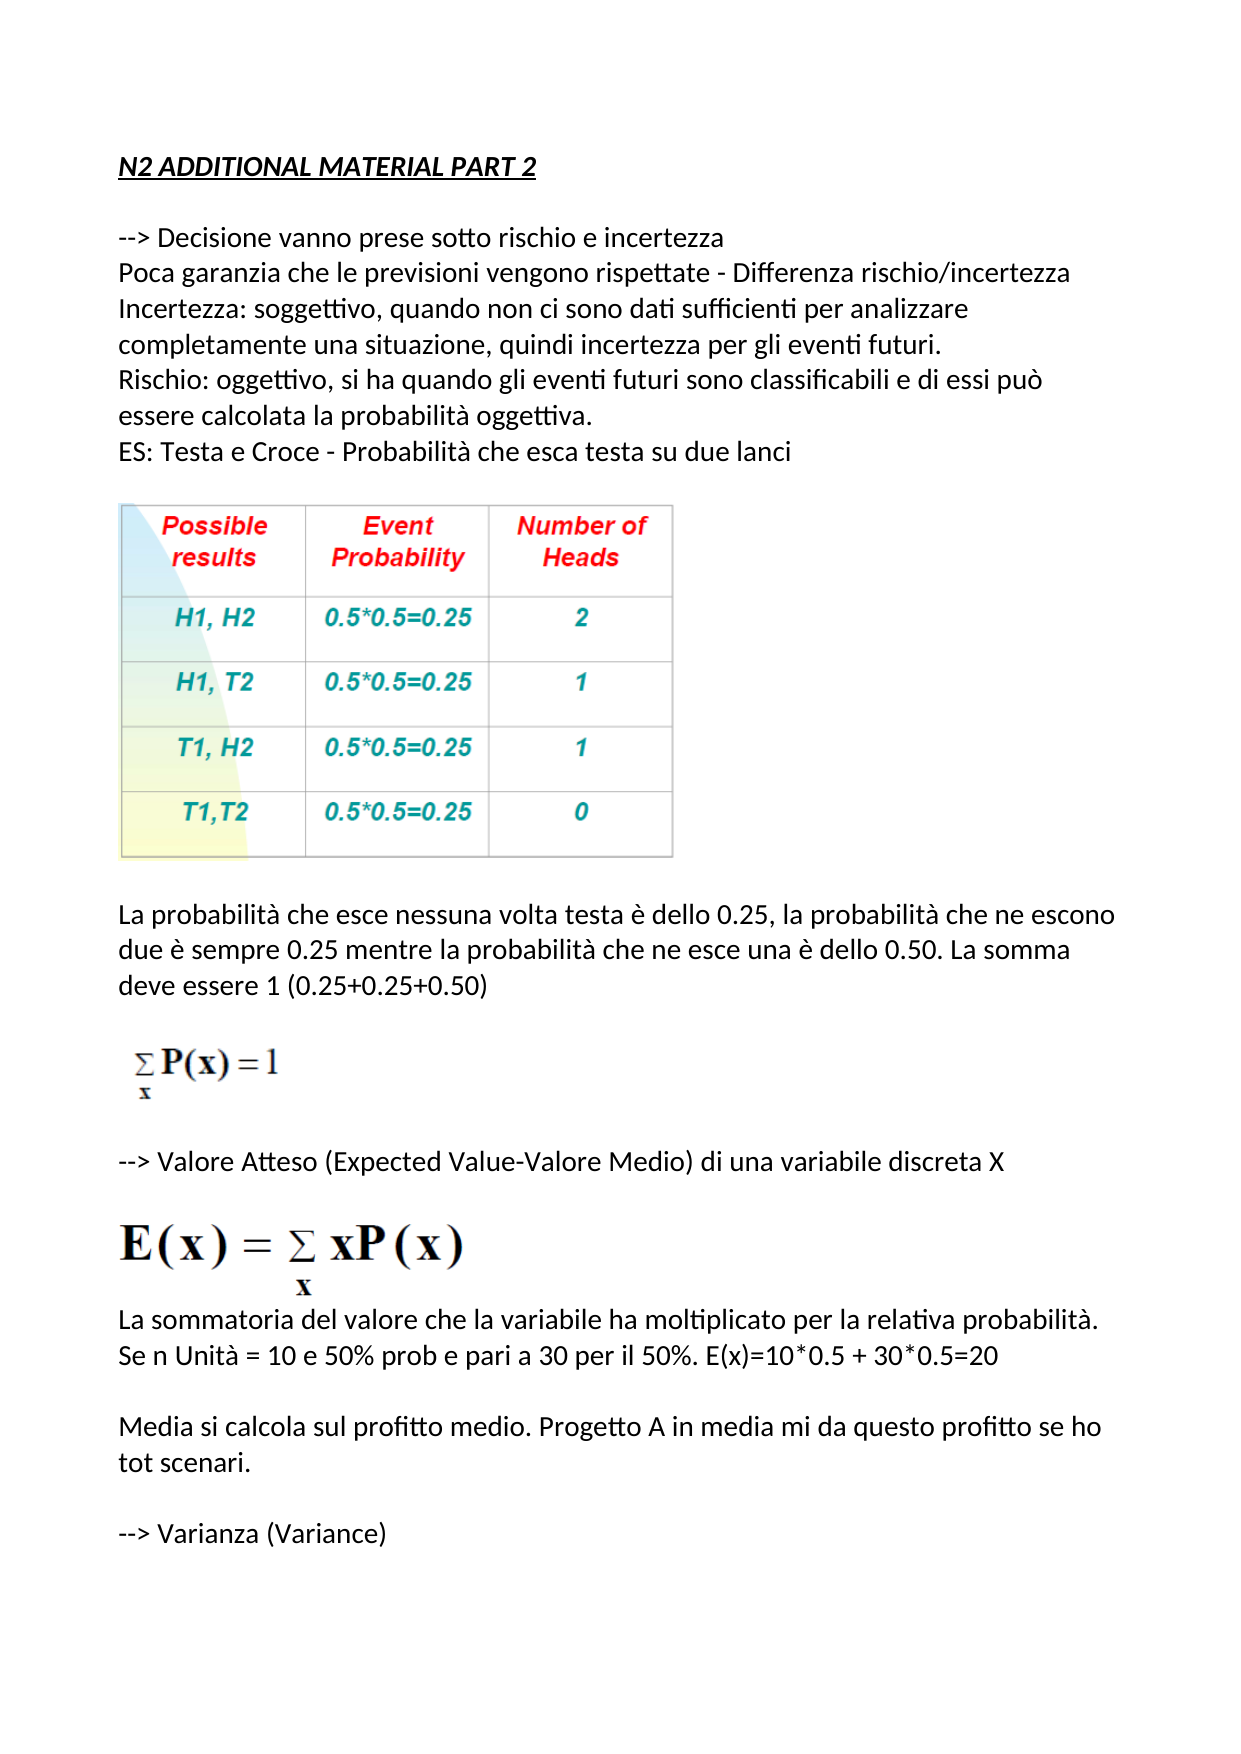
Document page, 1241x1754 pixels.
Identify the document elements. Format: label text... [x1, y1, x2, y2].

picture [118, 503, 677, 861]
picture [118, 1213, 471, 1302]
text ES: Testa e Croce - Probabilità che esca testa su due lanci [118, 433, 1122, 468]
picture [118, 1038, 295, 1107]
text Media si calcola sul profitto medio. Progetto A in media mi da questo profitto se ho tot scenari. [118, 1408, 1122, 1479]
text --> Valore Atteso (Expected Value-Valore Medio) di una variabile discreta X [118, 1143, 1122, 1178]
text --> Decisione vanno prese sotto rischio e incertezza [118, 219, 1122, 254]
text Rischio: oggettivo, si ha quando gli eventi futuri sono classificabili e di essi può essere calcolata la probabilità oggettiva. [118, 361, 1122, 433]
text La sommatoria del valore che la variabile ha moltiplicato per la relativa probabilità. [118, 1301, 1122, 1337]
text Incertezza: soggettivo, quando non ci sono dati sufficienti per analizzare completamente una situazione, quindi incertezza per gli eventi futuri. [118, 290, 1122, 361]
text Poca garanzia che le previsioni vengono rispettate - Differenza rischio/incertezza [118, 254, 1122, 290]
text Se n Unità = 10 e 50% prob e pari a 30 per il 50%. E(x)=10*0.5 + 30*0.5=20 [118, 1337, 1122, 1373]
text N2 ADDITIONAL MATERIAL PART 2 [118, 148, 1122, 183]
text --> Varianza (Variance) [118, 1515, 1122, 1551]
text La probabilità che esce nessuna volta testa è dello 0.25, la probabilità che ne escono due è sempre 0.25 mentre la probabilità che ne esce una è dello 0.50. La somma deve essere 1 (0.25+0.25+0.50) [118, 896, 1122, 1003]
